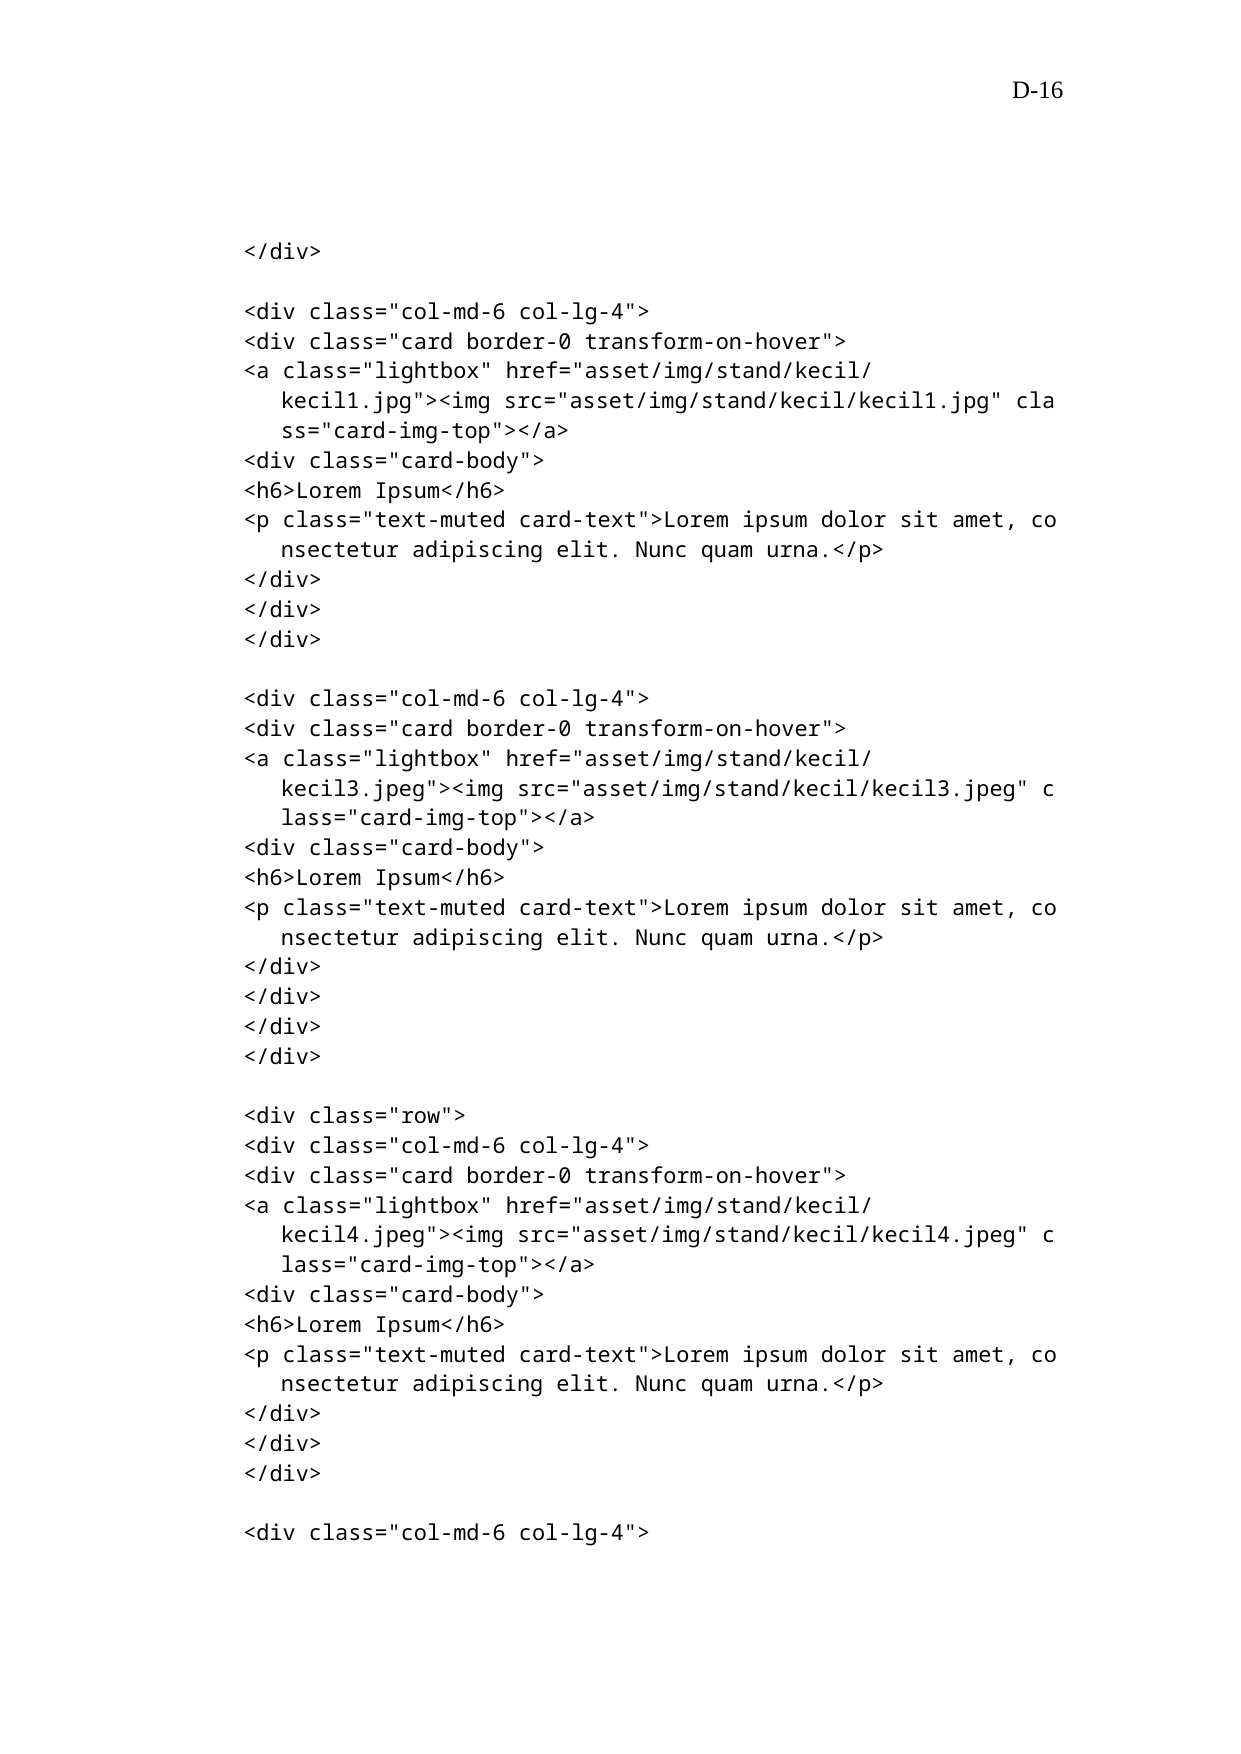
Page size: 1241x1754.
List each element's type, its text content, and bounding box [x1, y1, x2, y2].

text <div class="card-body"> [243, 832, 1063, 862]
text <div class="col-md-6 col-lg-4"> [243, 1130, 1063, 1160]
text </div> [243, 623, 1063, 653]
text <div class="col-md-6 col-lg-4"> [243, 296, 1063, 326]
text <div class="card border-0 transform-on-hover"> [243, 1160, 1063, 1189]
text </div> [243, 1011, 1063, 1041]
text <div class="card-body"> [243, 1279, 1063, 1309]
text <div class="row"> [243, 1100, 1063, 1130]
text </div> [243, 1398, 1063, 1428]
text <div class="card border-0 transform-on-hover"> [243, 713, 1063, 743]
text <div class="col-md-6 col-lg-4"> [243, 683, 1063, 713]
text <p class="text-muted card-text">Lorem ipsum dolor sit amet, consectetur adipiscing elit. Nunc quam urna.</p> [243, 1338, 1063, 1398]
text <a class="lightbox" href="asset/img/stand/kecil/kecil4.jpeg"><img src="asset/img/stand/kecil/kecil4.jpeg" class="card-img-top"></a> [243, 1189, 1063, 1279]
text <p class="text-muted card-text">Lorem ipsum dolor sit amet, consectetur adipiscing elit. Nunc quam urna.</p> [243, 892, 1063, 951]
text </div> [243, 1428, 1063, 1458]
text <div class="card border-0 transform-on-hover"> [243, 326, 1063, 355]
text </div> [243, 981, 1063, 1011]
text <h6>Lorem Ipsum</h6> [243, 474, 1063, 504]
text <div class="card-body"> [243, 445, 1063, 474]
text <p class="text-muted card-text">Lorem ipsum dolor sit amet, consectetur adipiscing elit. Nunc quam urna.</p> [243, 504, 1063, 564]
text </div> [243, 594, 1063, 623]
text <h6>Lorem Ipsum</h6> [243, 862, 1063, 892]
text <a class="lightbox" href="asset/img/stand/kecil/kecil3.jpeg"><img src="asset/img/stand/kecil/kecil3.jpeg" class="card-img-top"></a> [243, 743, 1063, 832]
text </div> [243, 236, 1063, 266]
text </div> [243, 564, 1063, 594]
text </div> [243, 951, 1063, 981]
text <a class="lightbox" href="asset/img/stand/kecil/kecil1.jpg"><img src="asset/img/stand/kecil/kecil1.jpg" class="card-img-top"></a> [243, 355, 1063, 445]
text </div> [243, 1458, 1063, 1487]
text </div> [243, 1041, 1063, 1070]
text <div class="col-md-6 col-lg-4"> [243, 1517, 1063, 1547]
text <h6>Lorem Ipsum</h6> [243, 1309, 1063, 1338]
